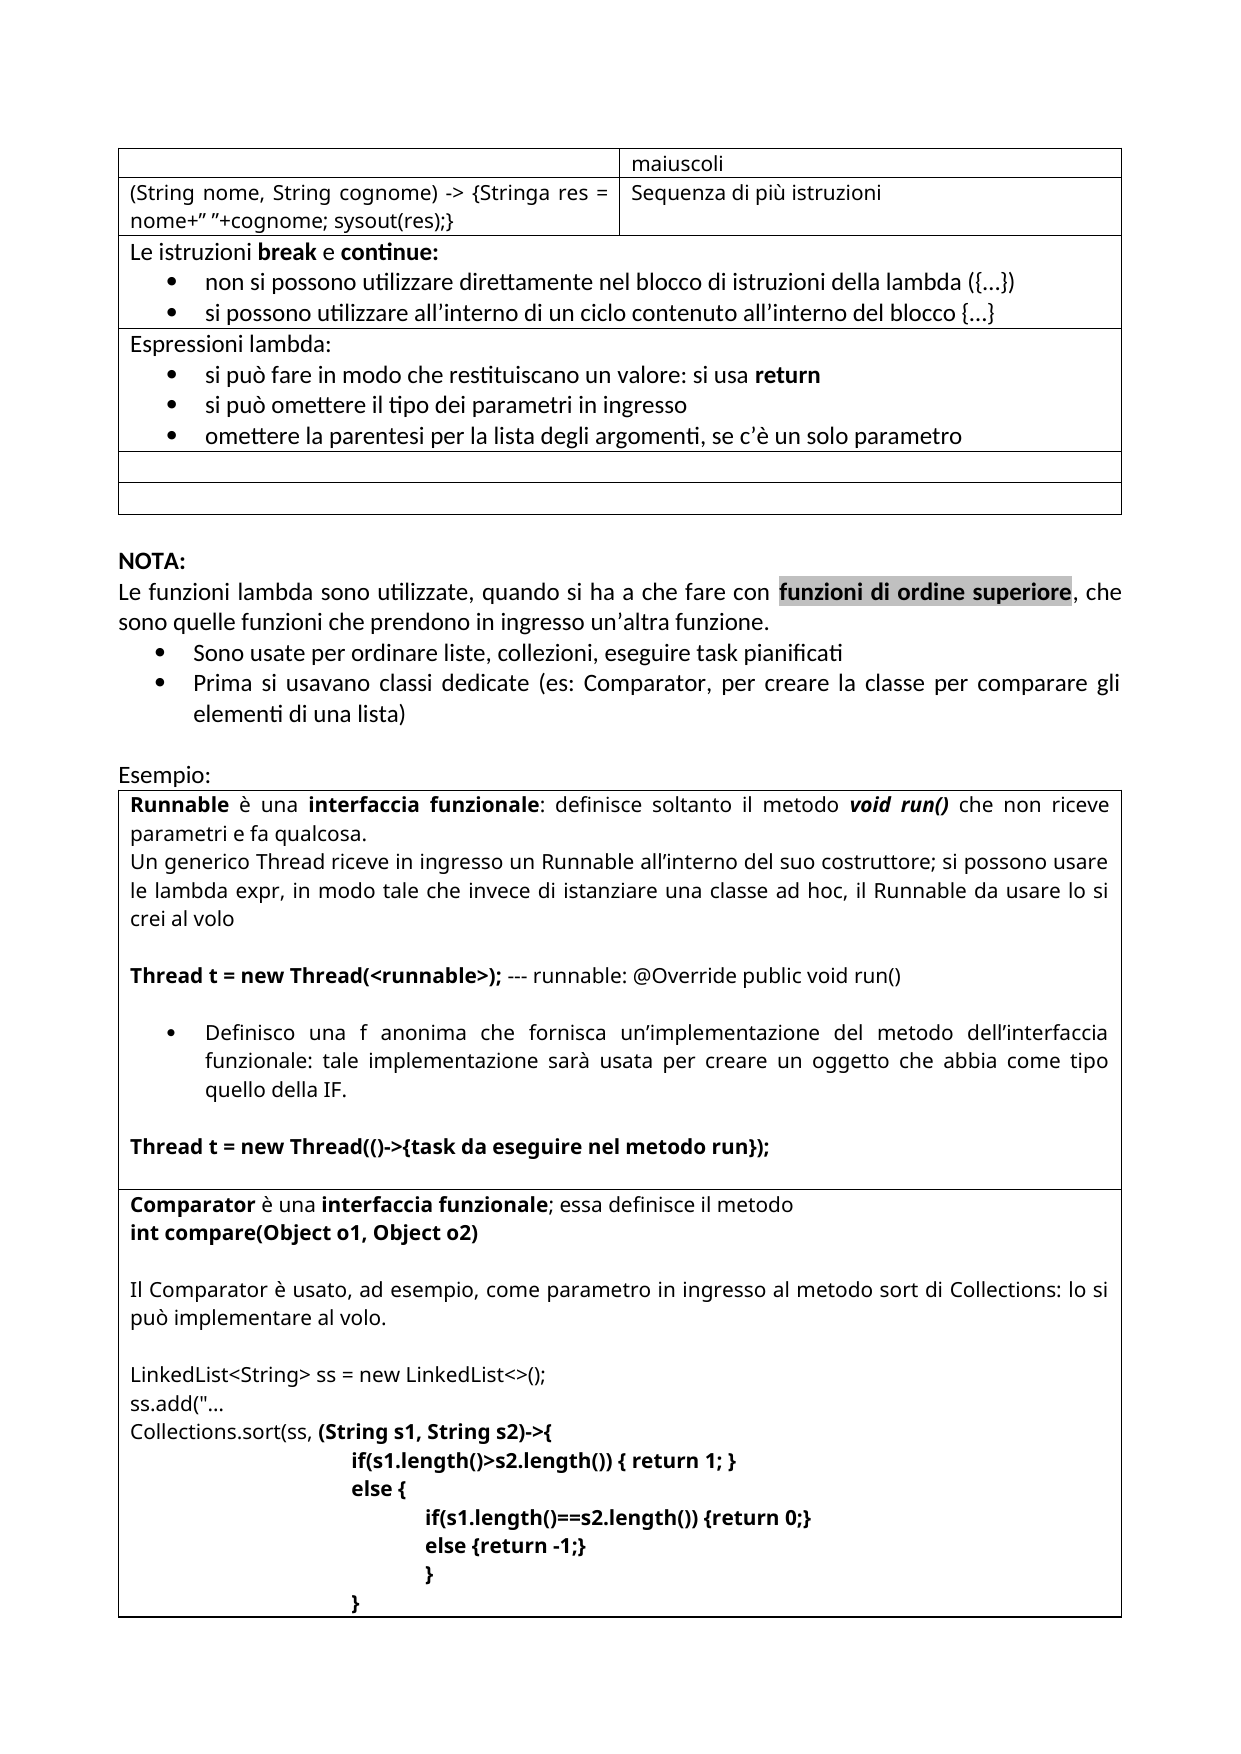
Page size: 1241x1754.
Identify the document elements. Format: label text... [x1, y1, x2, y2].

text Le funzioni lambda sono utilizzate, quando si ha a che fare con funzioni di ordine superiore, che sono quelle funzioni che prendono in ingresso un’altra funzione. [118, 576, 1122, 637]
table_cell Le istruzioni break e continue: non si possono utilizzare direttamente nel blocco di istruzioni della lambda ({…}) si possono utilizzare all’interno di un ciclo contenuto all’interno del blocco {…} [119, 236, 1121, 328]
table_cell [119, 1190, 1121, 1616]
text NOTA: [118, 545, 1122, 576]
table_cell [620, 149, 1121, 177]
table_cell [119, 483, 1121, 514]
table_cell Espressioni lambda: si può fare in modo che restituiscano un valore: si usa return si può omettere il tipo dei parametri in ingresso omettere la parentesi per la lista degli argomenti, se c’è un solo parametro [119, 329, 1121, 451]
table_cell (String nome, String cognome) -> {Stringa res = nome+” ”+cognome; sysout(res);} [119, 178, 619, 235]
list Sono usate per ordinare liste, collezioni, eseguire task pianificati [156, 637, 1122, 667]
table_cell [119, 149, 619, 177]
list Prima si usavano classi dedicate (es: Comparator, per creare la classe per comparare gli elementi di una lista) [156, 667, 1122, 728]
text Esempio: [118, 759, 1122, 789]
table_cell [119, 452, 1121, 482]
table_cell Sequenza di più istruzioni [620, 178, 1121, 235]
table_header Runnable è una interfaccia funzionale: definisce soltanto il metodo void run() che non riceve parametri e fa qualcosa. Un generico Thread riceve in ingresso un Runnable all’interno del suo costruttore; si possono usare le lambda expr, in modo tale che invece di istanziare una classe ad hoc, il Runnable da usare lo si crei al volo Thread t = new Thread(<runnable>); --- runnable: @Override public void run() Definisco una f anonima che fornisca un’implementazione del metodo dell’interfaccia funzionale: tale implementazione sarà usata per creare un oggetto che abbia come tipo quello della IF. Thread t = new Thread(()->{task da eseguire nel metodo run}); [119, 791, 1121, 1189]
